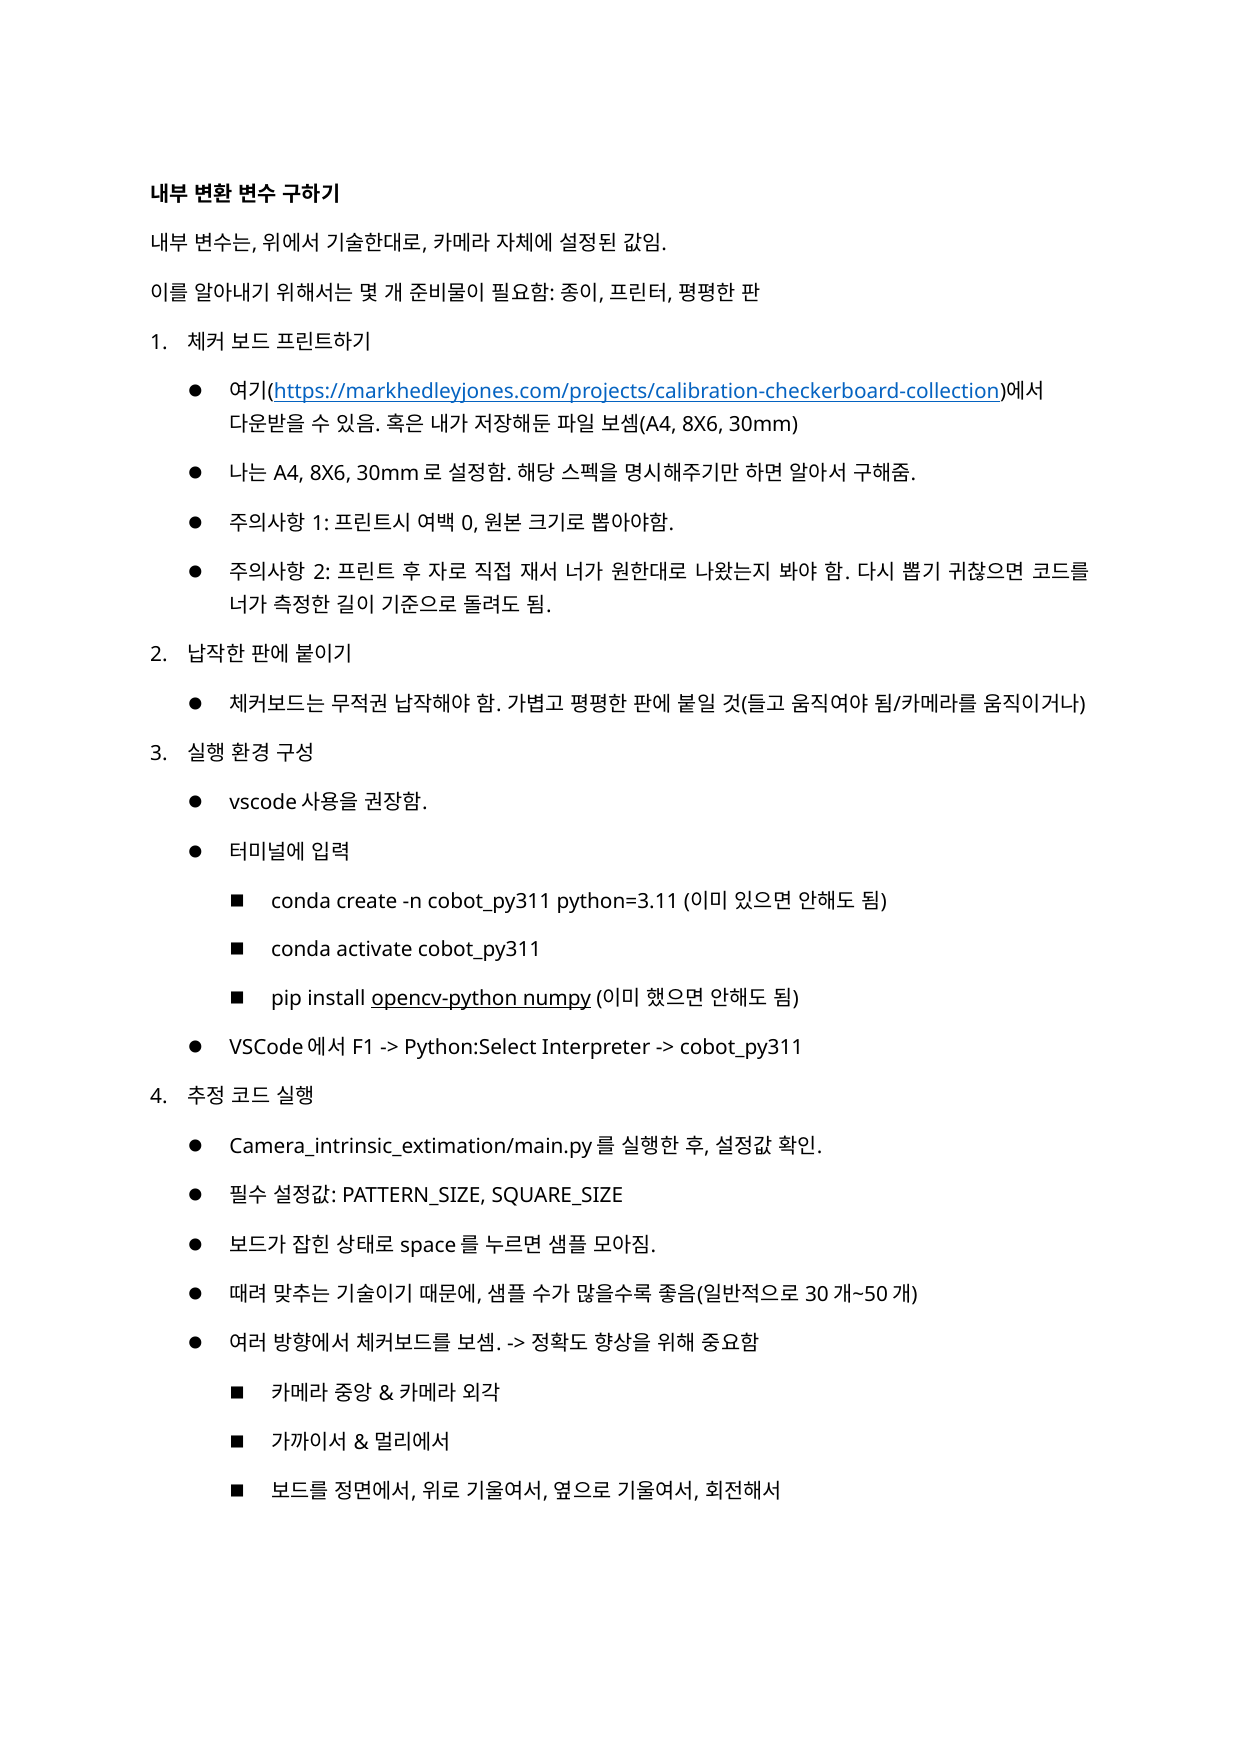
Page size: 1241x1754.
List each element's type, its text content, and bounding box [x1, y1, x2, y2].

list vscode사용을 권장함. [187, 786, 1090, 816]
text 이를 알아내기 위해서는 몇 개 준비물이 필요함: 종이, 프린터, 평평한 판 [150, 276, 1090, 306]
text 내부 변환 변수 구하기 [150, 177, 1090, 207]
list 납작한 판에 붙이기 [150, 637, 1090, 668]
list VSCode에서 F1 -> Python:Select Interpreter -> cobot_py311 [187, 1030, 1090, 1061]
list 실행 환경 구성 [150, 736, 1090, 767]
list pip install opencv-python numpy (이미 했으면 안해도 됨) [229, 981, 1090, 1011]
list 보드를 정면에서, 위로 기울여서, 옆으로 기울여서, 회전해서 [229, 1475, 1090, 1505]
list 주의사항 1: 프린트시 여백 0, 원본 크기로 뽑아야함. [187, 506, 1090, 536]
list 가까이서 & 멀리에서 [229, 1425, 1090, 1456]
list conda activate cobot_py311 [229, 934, 1090, 962]
list 여러 방향에서 체커보드를 보셈. -> 정확도 향상을 위해 중요함 [187, 1327, 1090, 1357]
list 터미널에 입력 [187, 835, 1090, 865]
list 나는 A4, 8X6, 30mm로 설정함. 해당 스펙을 명시해주기만 하면 알아서 구해줌. [187, 457, 1090, 487]
list 때려 맞추는 기술이기 때문에, 샘플 수가 많을수록 좋음(일반적으로 30개~50개) [187, 1277, 1090, 1307]
text 내부 변수는, 위에서 기술한대로, 카메라 자체에 설정된 값임. [150, 226, 1090, 257]
list 필수 설정값: PATTERN_SIZE, SQUARE_SIZE [187, 1178, 1090, 1209]
list 여기(https://markhedleyjones.com/projects/calibration-checkerboard-collection)에서 다운받을 수 있음. 혹은 내가 저장해둔 파일 보셈(A4, 8X6, 30mm) [187, 374, 1090, 438]
list 체커보드는 무적권 납작해야 함. 가볍고 평평한 판에 붙일 것(들고 움직여야 됨/카메라를 움직이거나) [187, 687, 1090, 717]
list conda create -n cobot_py311 python=3.11 (이미 있으면 안해도 됨) [229, 884, 1090, 914]
list 카메라 중앙 & 카메라 외각 [229, 1376, 1090, 1406]
list 주의사항 2: 프린트 후 자로 직접 재서 너가 원한대로 나왔는지 봐야 함. 다시 뽑기 귀찮으면 코드를 너가 측정한 길이 기준으로 돌려도 됨. [187, 555, 1090, 618]
list Camera_intrinsic_extimation/main.py를 실행한 후, 설정값 확인. [187, 1129, 1090, 1159]
list 체커 보드 프린트하기 [150, 325, 1090, 356]
list 추정 코드 실행 [150, 1080, 1090, 1110]
list 보드가 잡힌 상태로 space를 누르면 샘플 모아짐. [187, 1228, 1090, 1258]
